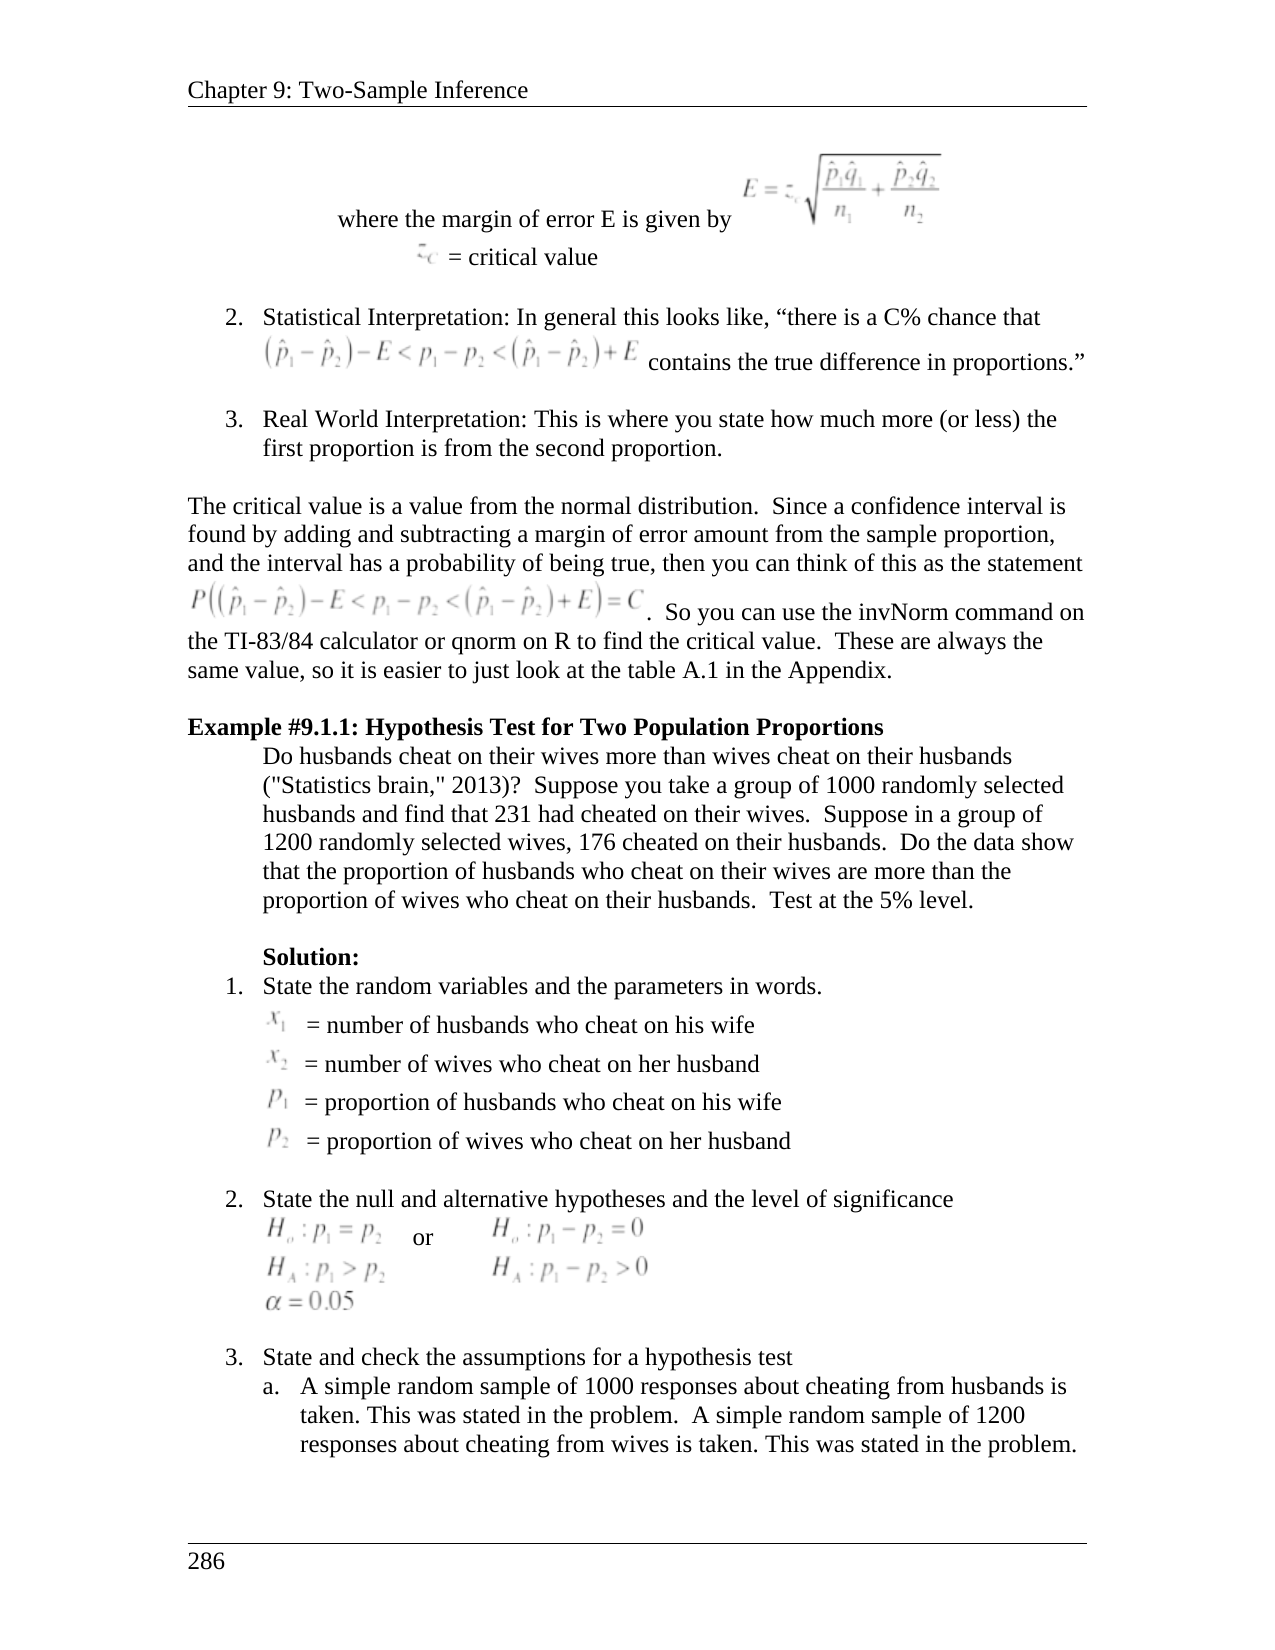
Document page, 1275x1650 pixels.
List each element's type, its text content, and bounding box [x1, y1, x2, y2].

text or [262, 1212, 1087, 1251]
text = proportion of husbands who cheat on his wife [262, 1077, 1087, 1116]
text where the margin of error E is given by [337, 150, 1087, 232]
text Do husbands cheat on their wives more than wives cheat on their husbands ("Statistics brain," 2013)? Suppose you take a group of 1000 randomly selected husbands and find that 231 had cheated on their wives. Suppose in a group of 1200 randomly selected wives, 176 cheated on their husbands. Do the data show that the proportion of husbands who cheat on their wives are more than the proportion of wives who cheat on their husbands. Test at the 5% level. [262, 741, 1087, 914]
list Statistical Interpretation: In general this looks like, “there is a C% chance that contains the true difference in proportions.” [225, 302, 1087, 376]
text = proportion of wives who cheat on her husband [262, 1116, 1087, 1155]
list State the random variables and the parameters in words. [225, 971, 1087, 1000]
list State and check the assumptions for a hypothesis test [225, 1342, 1087, 1371]
text The critical value is a value from the normal distribution. Since a confidence interval is found by adding and subtracting a margin of error amount from the sample proportion, and the interval has a probability of being true, then you can think of this as the statement . So you can use the invNorm command on the TI-83/84 calculator or qnorm on R to find the critical value. These are always the same value, so it is easier to just look at the table A.1 in the Appendix. [187, 491, 1087, 684]
list State the null and alternative hypotheses and the level of significance [225, 1184, 1087, 1212]
list Real World Interpretation: This is where you state how much more (or less) the first proportion is from the second proportion. [225, 404, 1087, 462]
text Example #9.1.1: Hypothesis Test for Two Population Proportions [187, 712, 1087, 741]
text Solution: [262, 942, 1087, 971]
text = critical value [412, 232, 1087, 273]
text = number of wives who cheat on her husband [262, 1039, 1087, 1077]
text = number of husbands who cheat on his wife [262, 1000, 1087, 1039]
list A simple random sample of 1000 responses about cheating from husbands is taken. This was stated in the problem. A simple random sample of 1200 responses about cheating from wives is taken. This was stated in the problem. [262, 1371, 1087, 1457]
